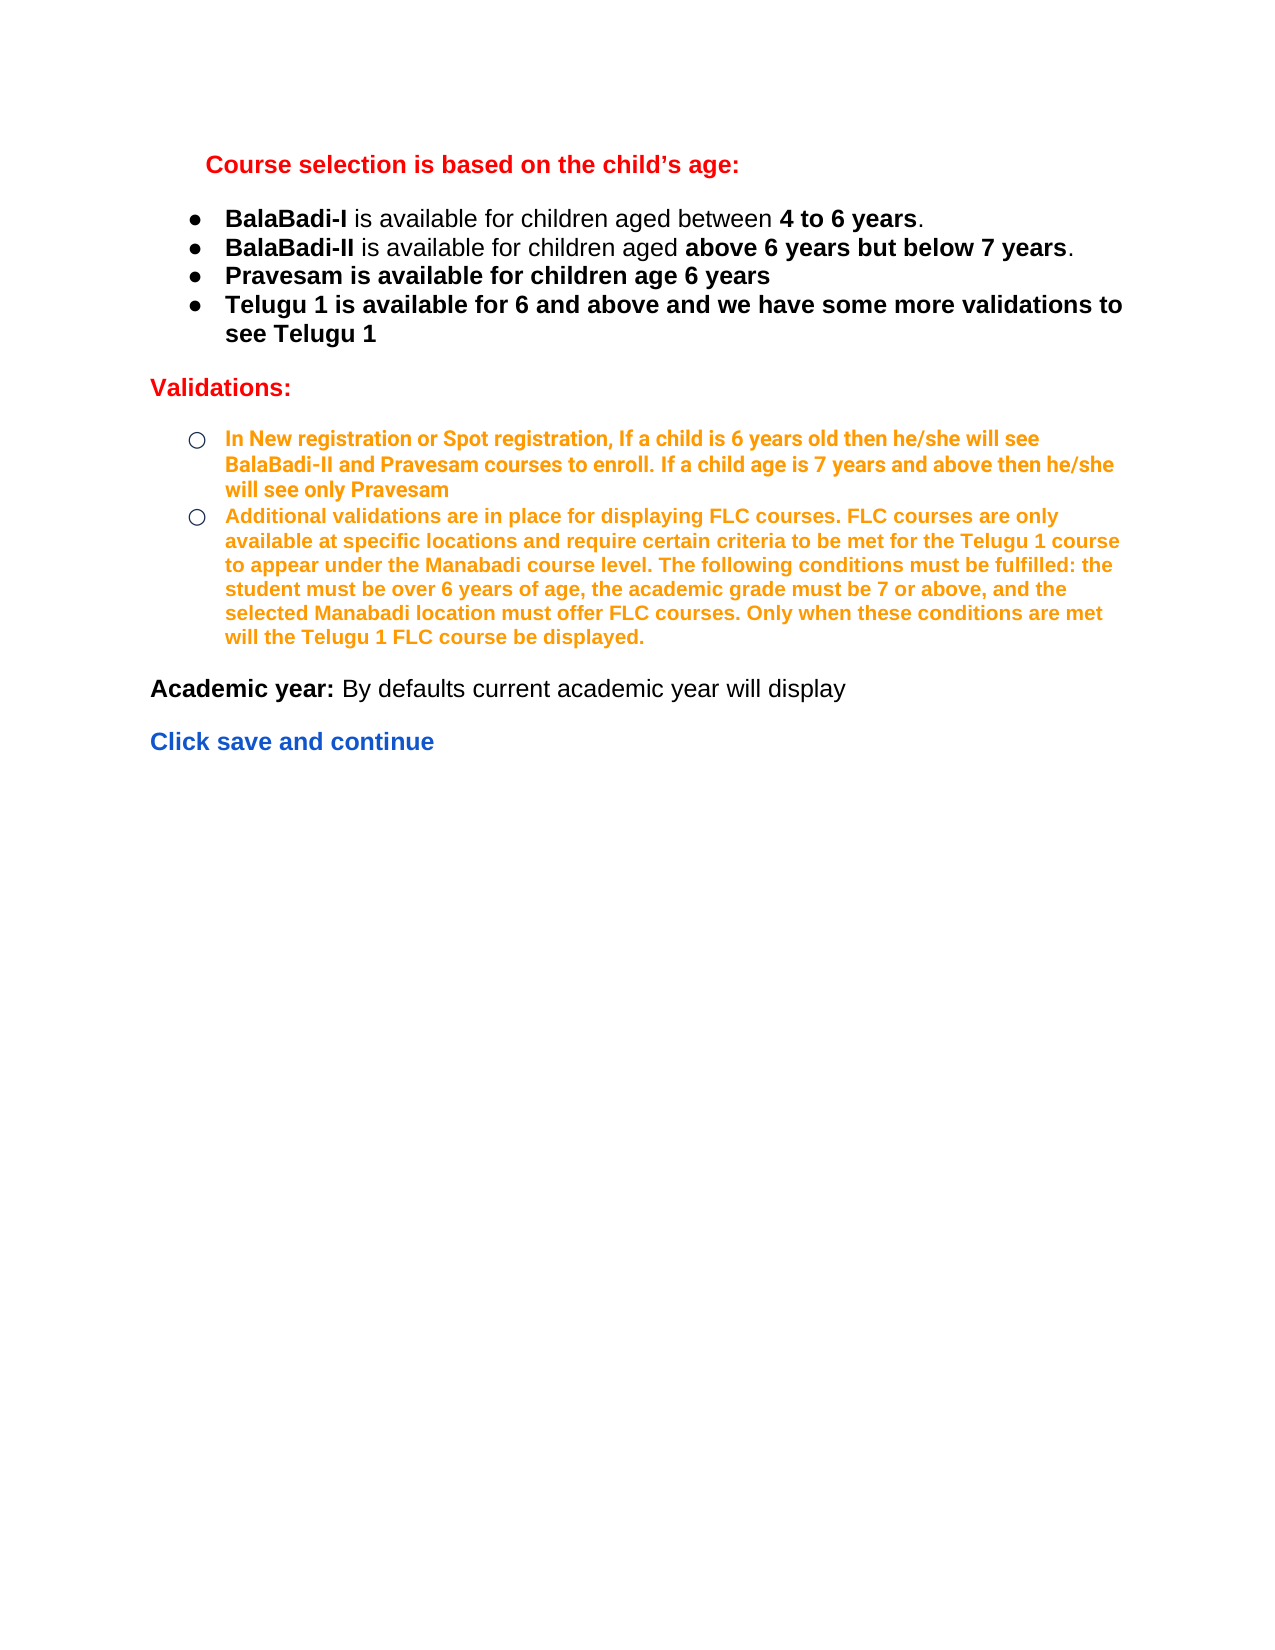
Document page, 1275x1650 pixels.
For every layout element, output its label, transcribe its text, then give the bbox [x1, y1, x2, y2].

text Academic year: By defaults current academic year will display [150, 673, 1125, 702]
text Click save and continue [150, 727, 1125, 756]
text Validations: [150, 372, 1125, 401]
list BalaBadi-II is available for children aged above 6 years but below 7 years. [187, 232, 1125, 261]
list Additional validations are in place for displaying FLC courses. FLC courses are only available at specific locations and require certain criteria to be met for the Telugu 1 course to appear under the Manabadi course level. The following conditions must be fulfilled: the student must be over 6 years of age, the academic grade must be 7 or above, and the selected Manabadi location must offer FLC courses. Only when these conditions are met will the Telugu 1 FLC course be displayed. [187, 503, 1125, 648]
list Pravesam is available for children age 6 years [187, 261, 1125, 290]
list BalaBadi-I is available for children aged between 4 to 6 years. [187, 204, 1125, 232]
text Course selection is based on the child’s age: [150, 150, 1125, 179]
list Telugu 1 is available for 6 and above and we have some more validations to see Telugu 1 [187, 290, 1125, 347]
list In New registration or Spot registration, If a child is 6 years old then he/she will see BalaBadi-II and Pravesam courses to enroll. If a child age is 7 years and above then he/she will see only Pravesam [187, 426, 1125, 503]
